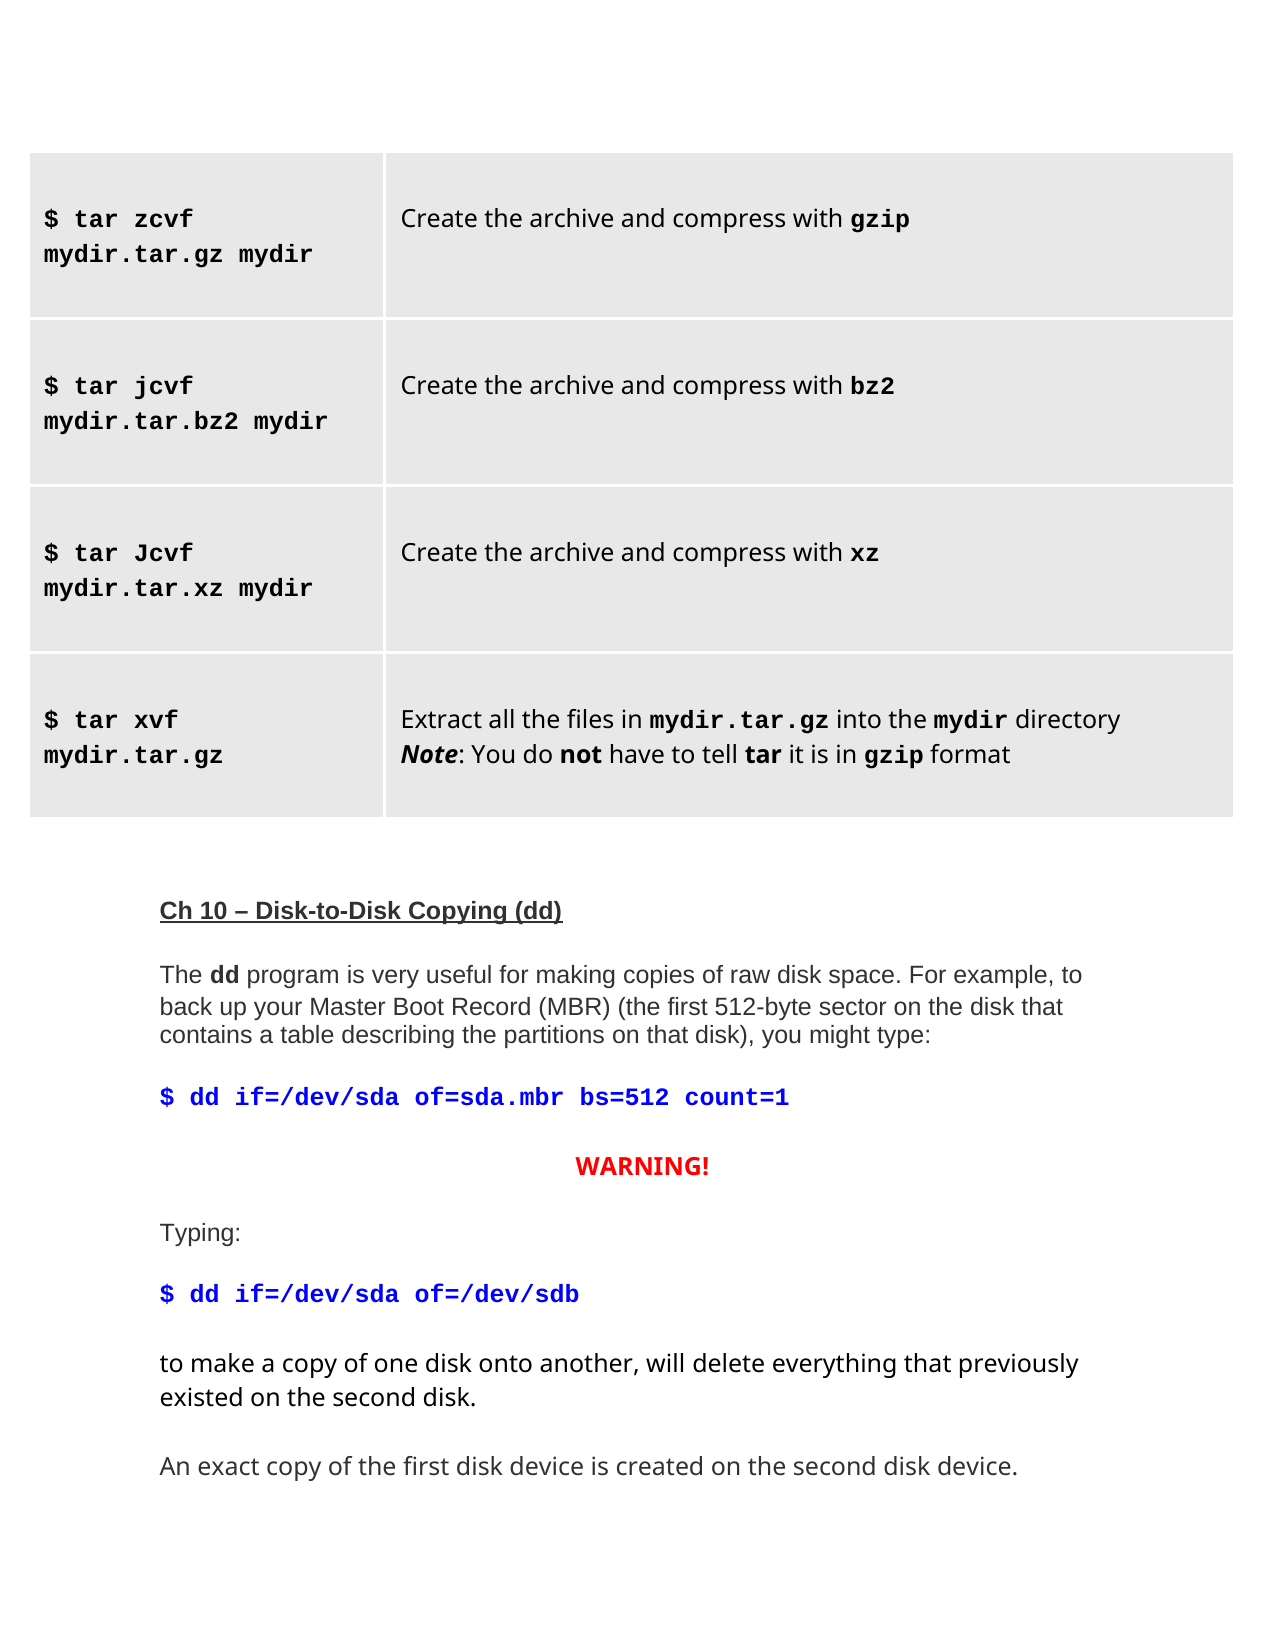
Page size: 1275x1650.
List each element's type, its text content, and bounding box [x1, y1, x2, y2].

text $ dd if=/dev/sda of=sda.mbr bs=512 count=1 [159, 1084, 1125, 1113]
text $ dd if=/dev/sda of=/dev/sdb [159, 1282, 1125, 1310]
text The dd program is very useful for making copies of raw disk space. For example, to back up your Master Boot Record (MBR) (the first 512-byte sector on the disk that contains a table describing the partitions on that disk), you might type: [159, 961, 1125, 1049]
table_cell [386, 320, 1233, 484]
text Ch 10 – Disk-to-Disk Copying (dd) [159, 890, 1125, 925]
text An exact copy of the first disk device is created on the second disk device. [159, 1449, 1125, 1483]
text WARNING! [159, 1148, 1125, 1182]
text Typing: [159, 1218, 1125, 1246]
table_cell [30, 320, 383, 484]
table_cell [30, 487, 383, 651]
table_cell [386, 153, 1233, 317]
text to make a copy of one disk onto another, will delete everything that previously existed on the second disk. [159, 1346, 1125, 1414]
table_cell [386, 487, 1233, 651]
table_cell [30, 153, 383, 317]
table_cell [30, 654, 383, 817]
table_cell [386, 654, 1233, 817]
